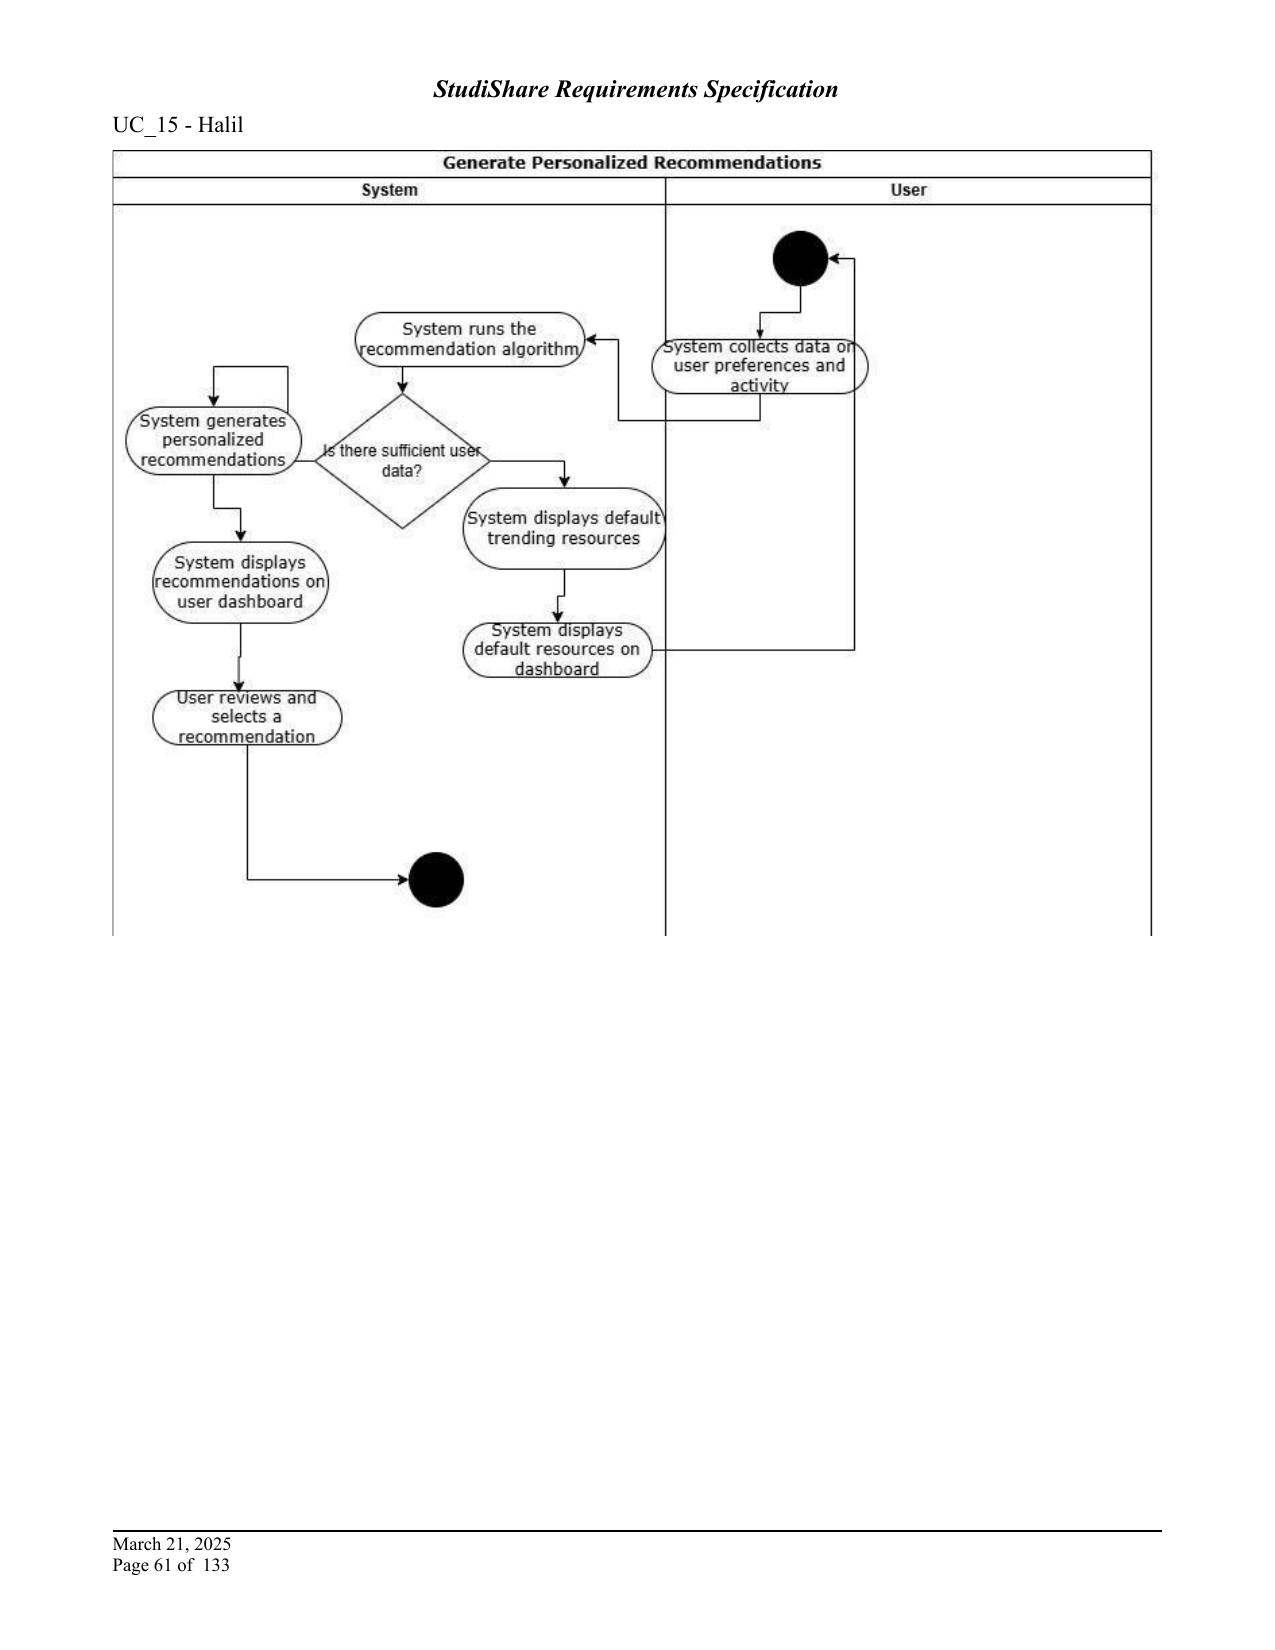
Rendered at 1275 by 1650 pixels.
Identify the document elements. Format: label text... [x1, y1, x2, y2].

text UC_15 - Halil [112, 112, 1162, 138]
picture [112, 150, 1163, 936]
